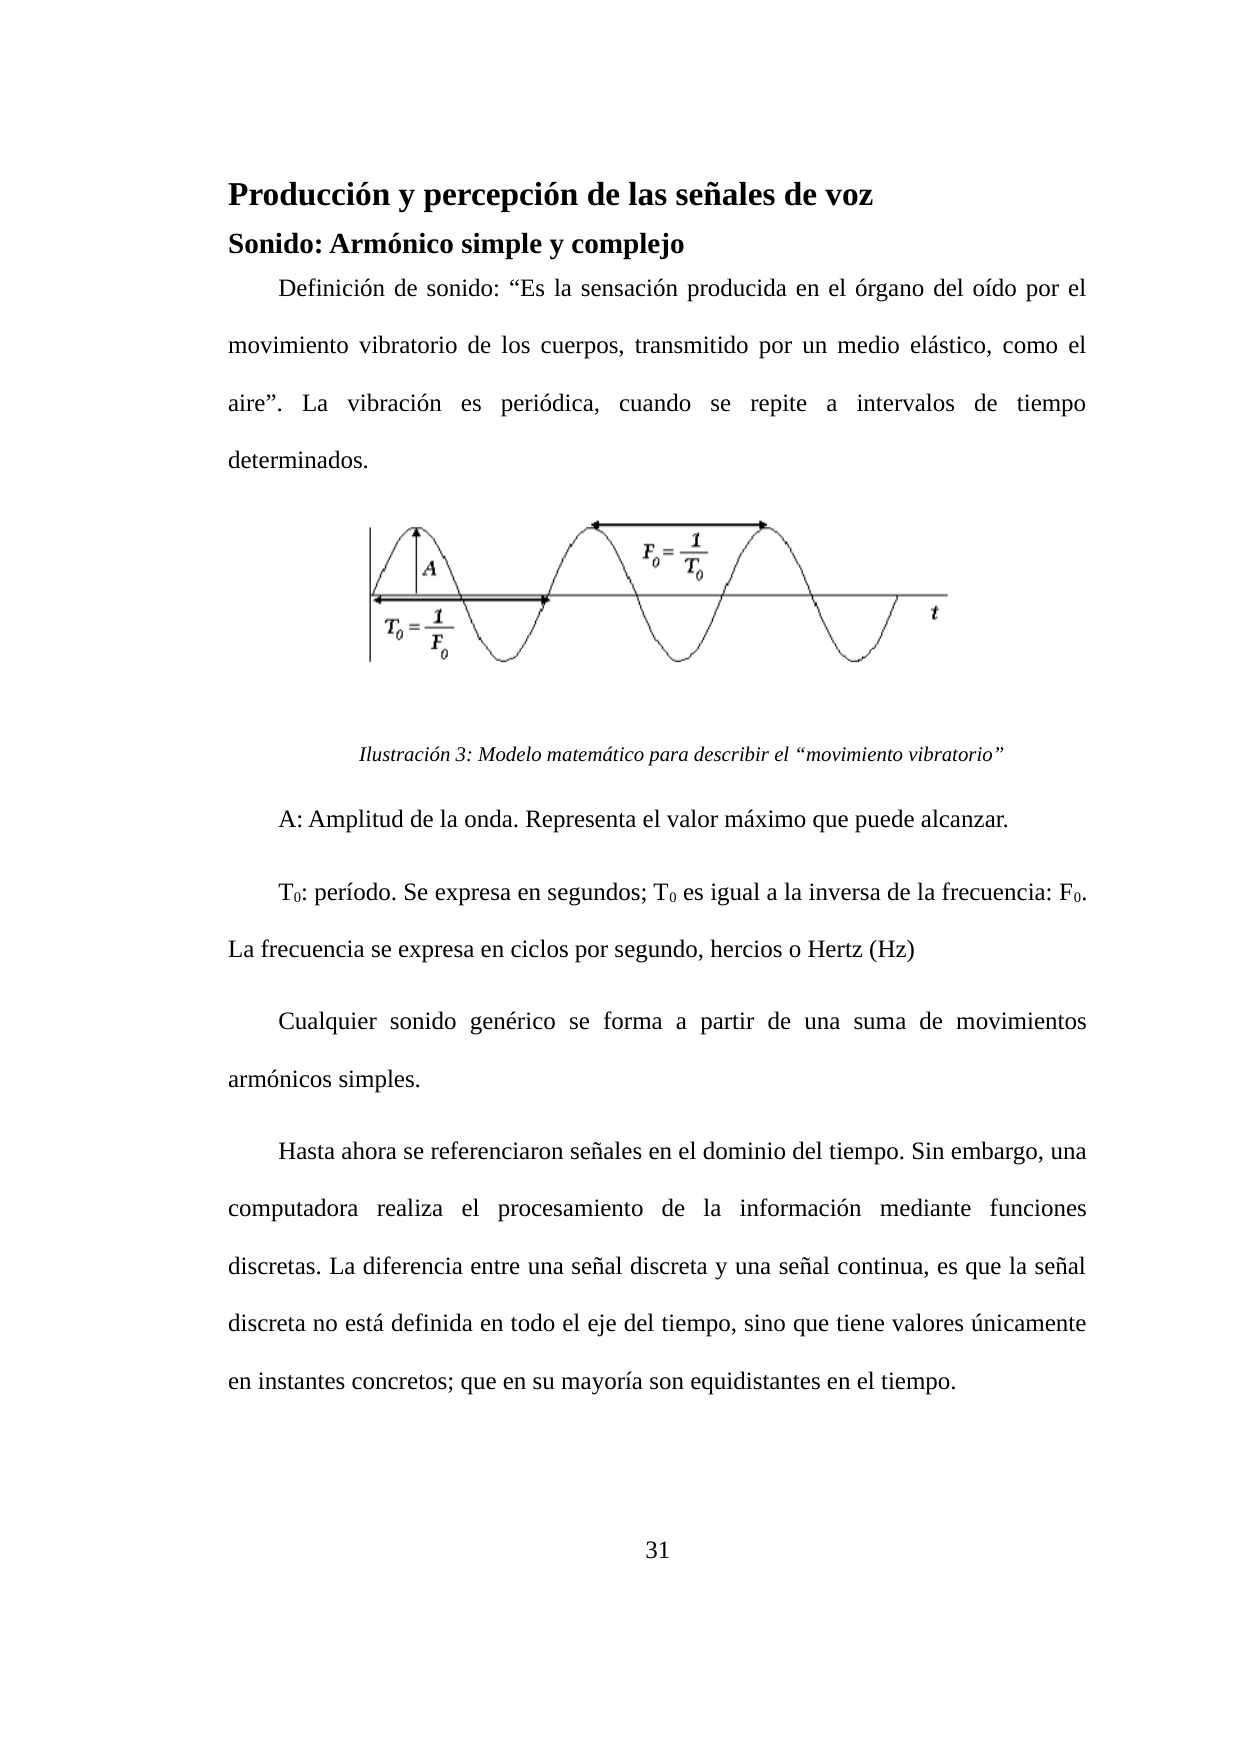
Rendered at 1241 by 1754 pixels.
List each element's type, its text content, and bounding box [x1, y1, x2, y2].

text Hasta ahora se referenciaron señales en el dominio del tiempo. Sin embargo, una computadora realiza el procesamiento de la información mediante funciones discretas. La diferencia entre una señal discreta y una señal continua, es que la señal discreta no está definida en todo el eje del tiempo, sino que tiene valores únicamente en instantes concretos; que en su mayoría son equidistantes en el tiempo. [228, 1136, 1087, 1394]
text A: Amplitud de la onda. Representa el valor máximo que puede alcanzar. [228, 804, 1087, 833]
picture [362, 517, 953, 675]
text T0: período. Se expresa en segundos; T0 es igual a la inversa de la frecuencia: F0. La frecuencia se expresa en ciclos por segundo, hercios o Hertz (Hz) [228, 877, 1087, 963]
subtitle Producción y percepción de las señales de voz [228, 174, 1087, 212]
subtitle Sonido: Armónico simple y complejo [228, 227, 1087, 260]
text Cualquier sonido genérico se forma a partir de una suma de movimientos armónicos simples. [228, 1006, 1087, 1092]
text Definición de sonido: “Es la sensación producida en el órgano del oído por el movimiento vibratorio de los cuerpos, transmitido por un medio elástico, como el aire”. La vibración es periódica, cuando se repite a intervalos de tiempo determinados. [228, 273, 1087, 474]
